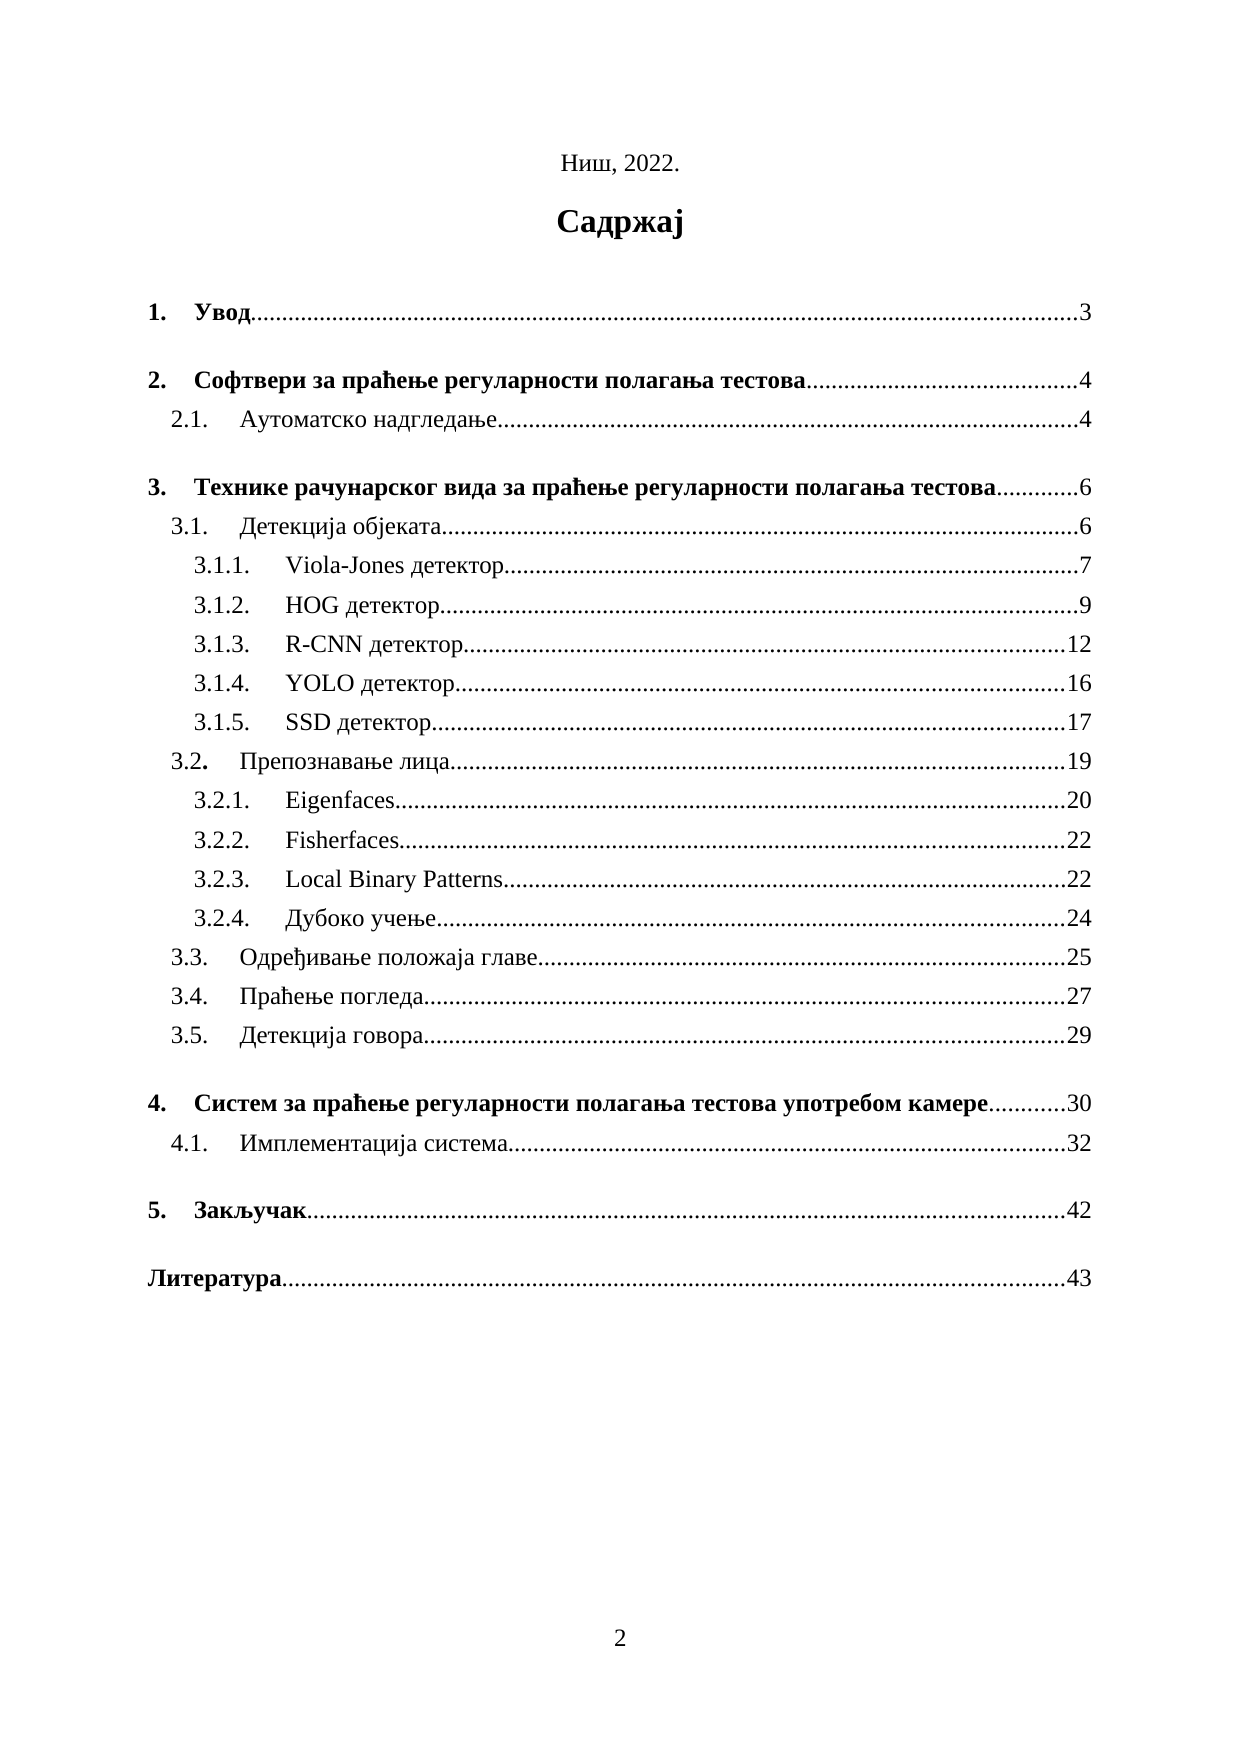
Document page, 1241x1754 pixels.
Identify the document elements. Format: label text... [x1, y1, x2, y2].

text Ниш, 2022. [148, 148, 1093, 176]
